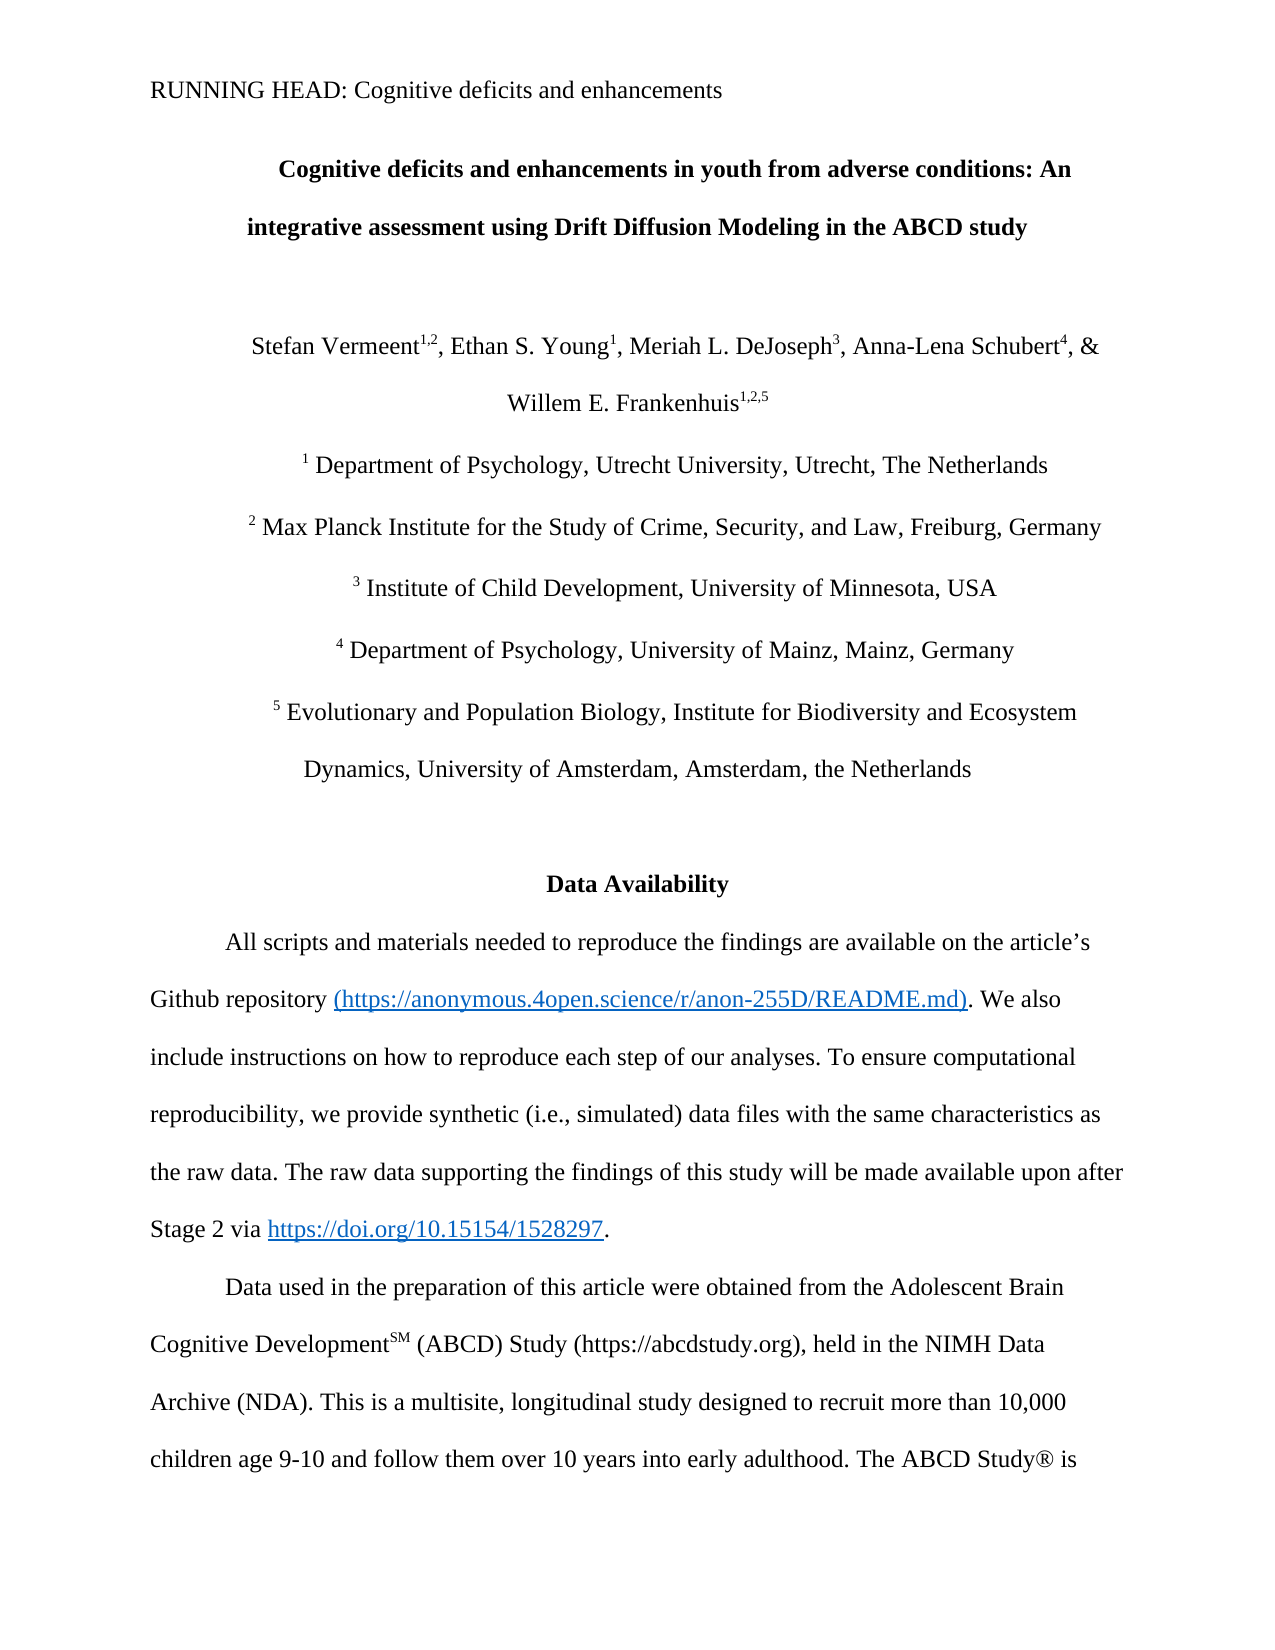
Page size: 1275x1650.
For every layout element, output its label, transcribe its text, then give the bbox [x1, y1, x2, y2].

subtitle 5 Evolutionary and Population Biology, Institute for Biodiversity and Ecosystem Dynamics, University of Amsterdam, Amsterdam, the Netherlands [150, 697, 1125, 783]
subtitle Cognitive deficits and enhancements in youth from adverse conditions: An integrative assessment using Drift Diffusion Modeling in the ABCD study [150, 154, 1125, 240]
subtitle Stefan Vermeent1,2, Ethan S. Young1, Meriah L. DeJoseph3, Anna-Lena Schubert4, & Willem E. Frankenhuis1,2,5 [150, 331, 1125, 417]
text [150, 1272, 1125, 1473]
subtitle 2 Max Planck Institute for the Study of Crime, Security, and Law, Freiburg, Germany [150, 512, 1125, 540]
subtitle 4 Department of Psychology, University of Mainz, Mainz, Germany [150, 635, 1125, 664]
subtitle 1 Department of Psychology, Utrecht University, Utrecht, The Netherlands [150, 450, 1125, 479]
text All scripts and materials needed to reproduce the findings are available on the article’s Github repository (https://anonymous.4open.science/r/anon-255D/README.md). We also include instructions on how to reproduce each step of our analyses. To ensure computational reproducibility, we provide synthetic (i.e., simulated) data files with the same characteristics as the raw data. The raw data supporting the findings of this study will be made available upon after Stage 2 via https://doi.org/10.15154/1528297. [150, 927, 1125, 1243]
subtitle Data Availability [150, 869, 1125, 898]
subtitle 3 Institute of Child Development, University of Minnesota, USA [150, 573, 1125, 602]
